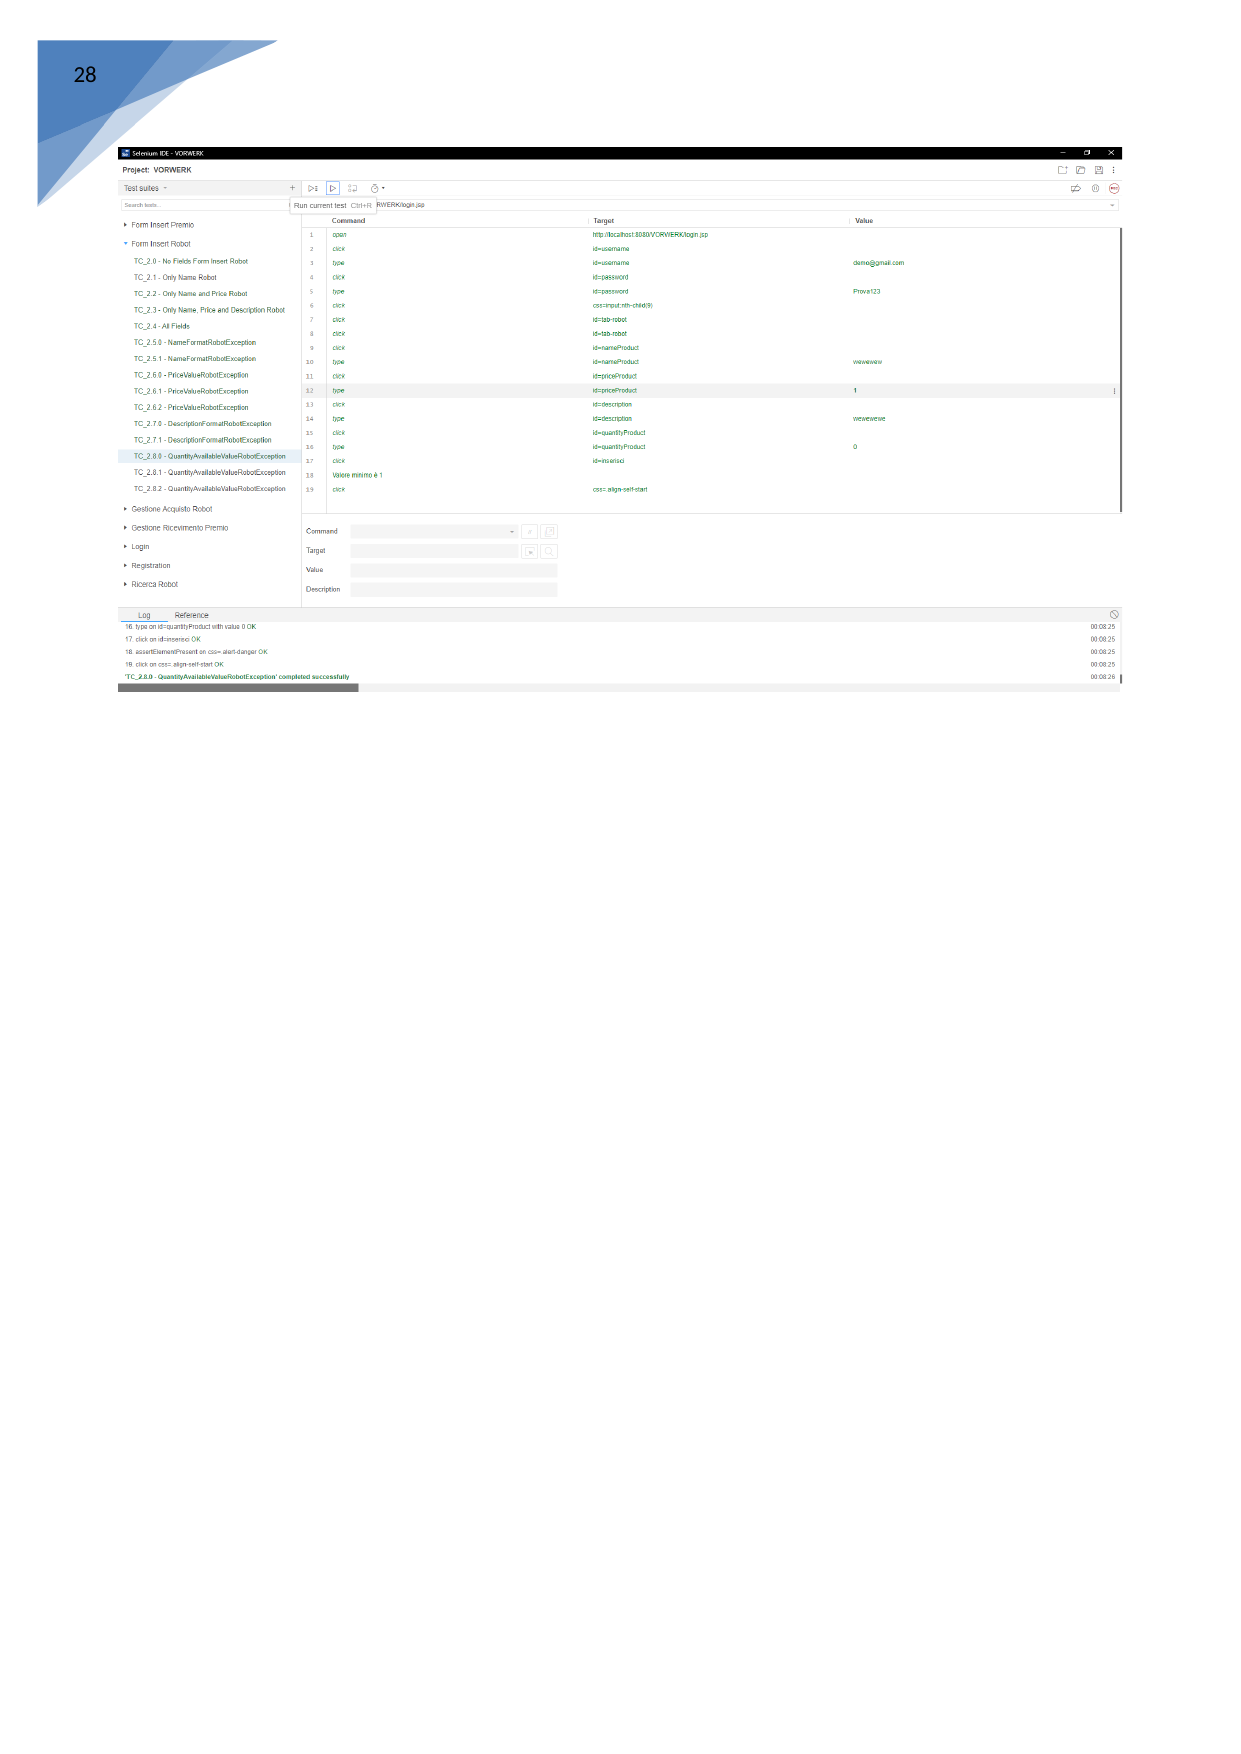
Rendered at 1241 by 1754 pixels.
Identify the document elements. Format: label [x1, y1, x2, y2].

picture [37, 40, 1123, 692]
